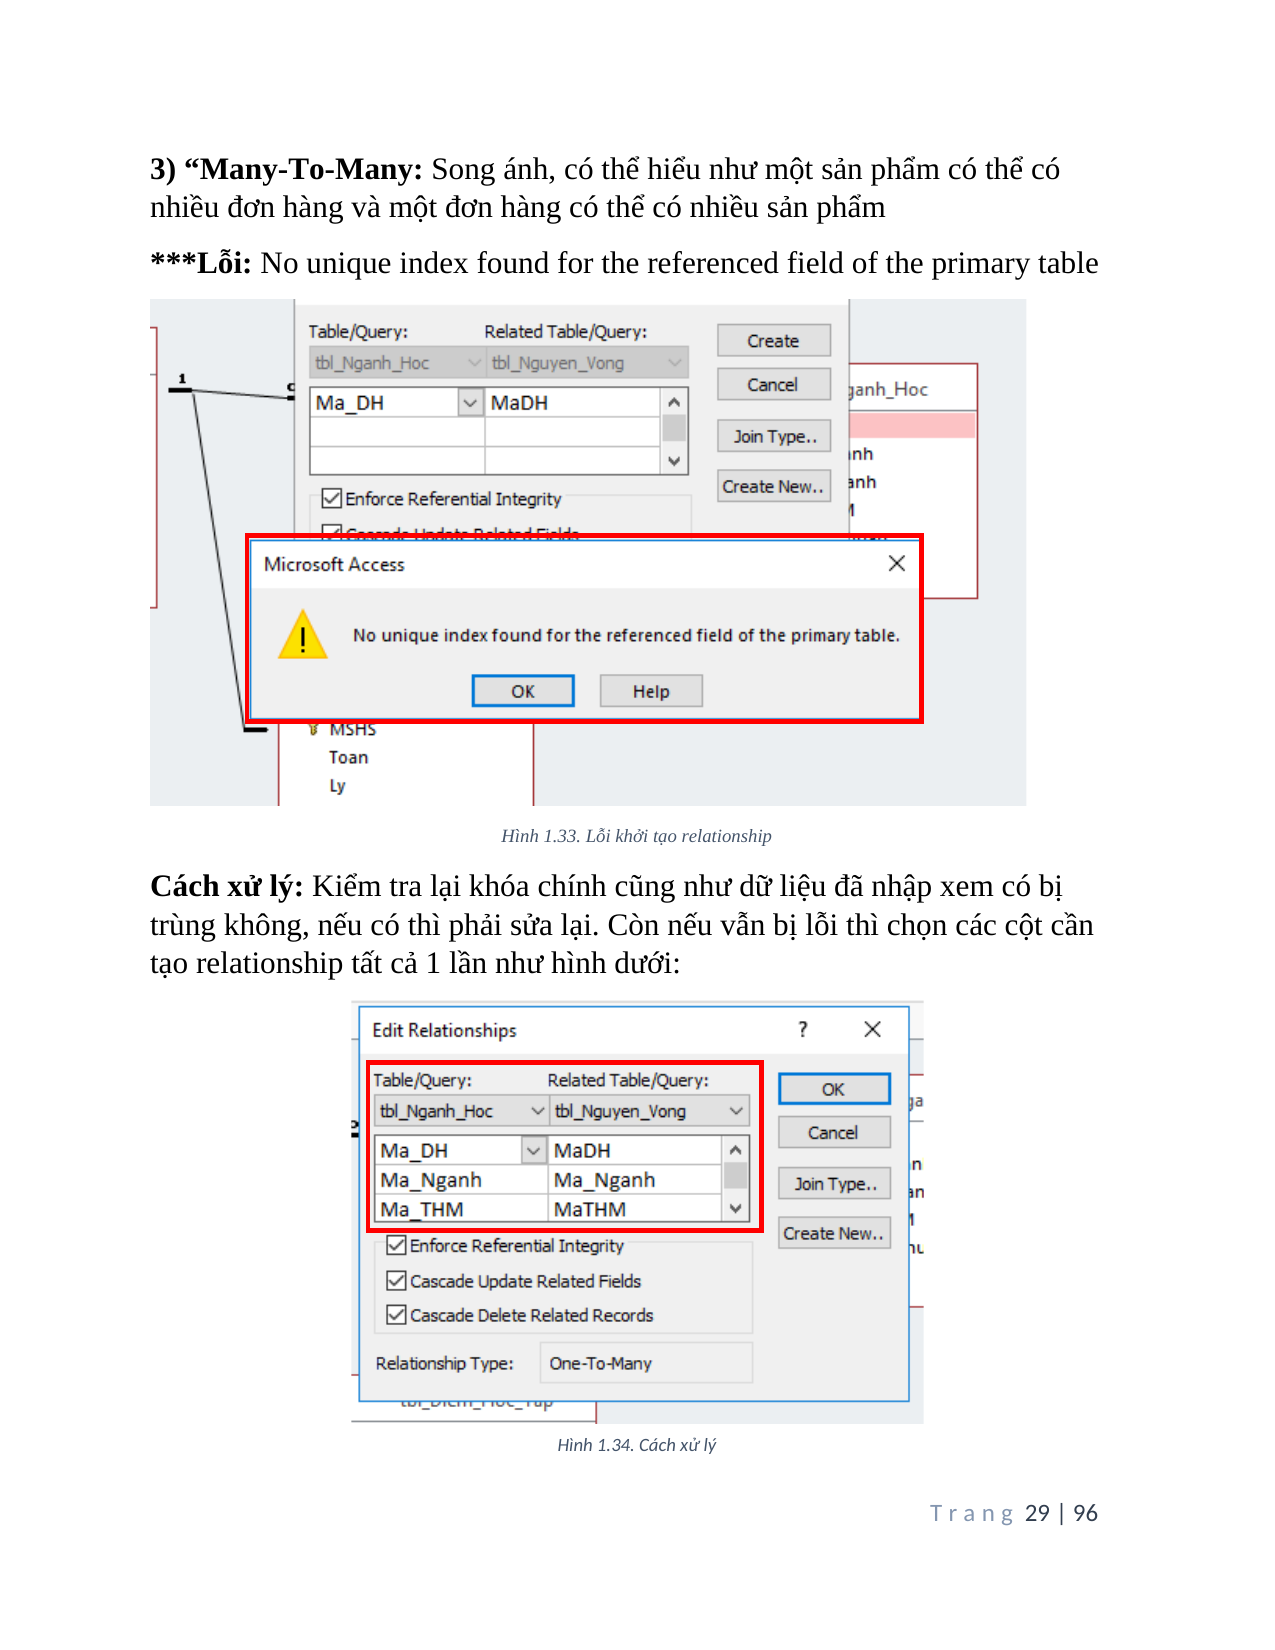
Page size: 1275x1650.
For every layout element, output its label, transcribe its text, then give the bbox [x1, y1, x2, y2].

text ***Lỗi: No unique index found for the referenced field of the primary table [150, 244, 1125, 280]
text 3) “Many-To-Many: Song ánh, có thể hiểu như một sản phẩm có thể có nhiều đơn hàng và một đơn hàng có thể có nhiều sản phẩm [150, 150, 1125, 225]
picture [351, 1000, 924, 1424]
picture [150, 299, 1027, 806]
text Cách xử lý: Kiểm tra lại khóa chính cũng như dữ liệu đã nhập xem có bị trùng không, nếu có thì phải sửa lại. Còn nếu vẫn bị lỗi thì chọn các cột cần tạo relationship tất cả 1 lần như hình dưới: [150, 867, 1125, 981]
